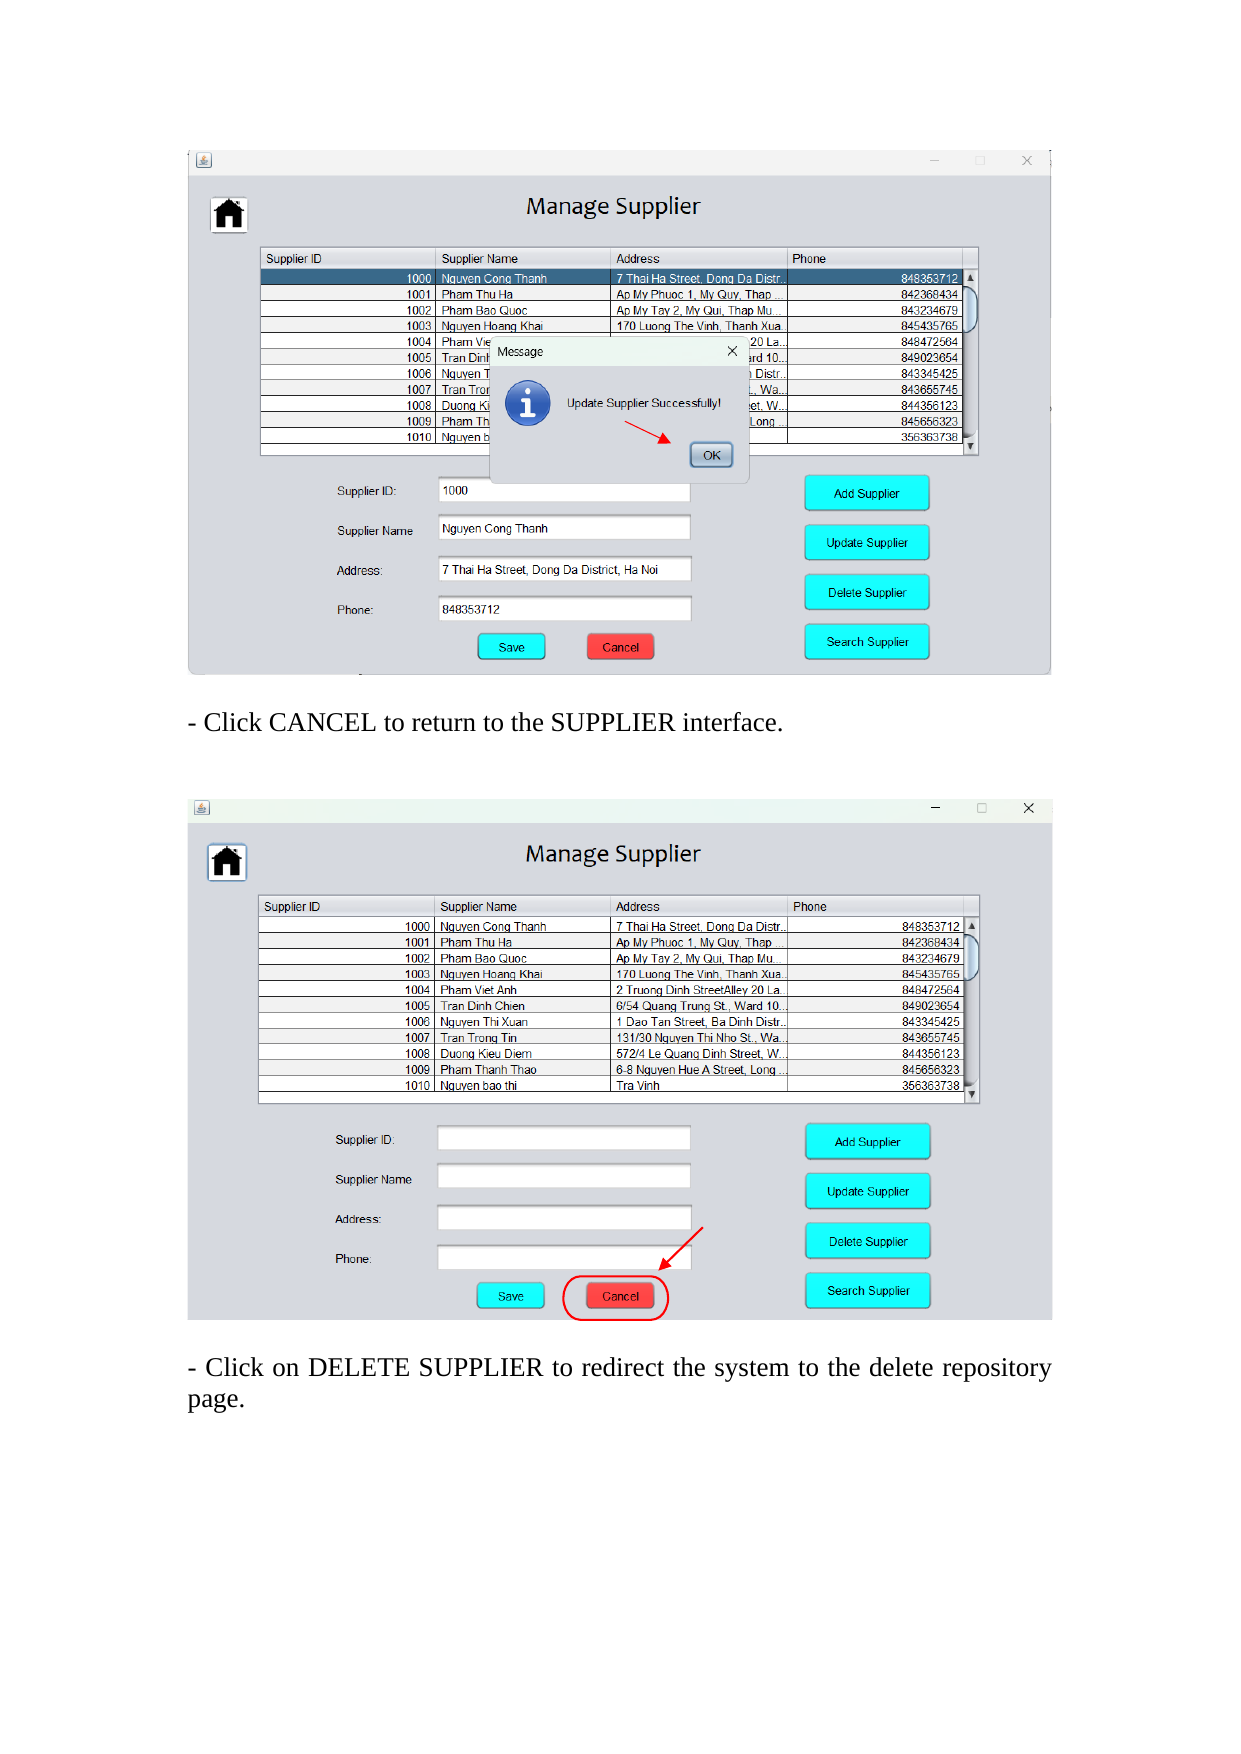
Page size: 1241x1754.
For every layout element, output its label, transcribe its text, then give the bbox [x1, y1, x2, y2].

text - Click CANCEL to return to the SUPPLIER interface. [187, 706, 1053, 737]
picture [565, 1278, 667, 1318]
text - Click on DELETE SUPPLIER to redirect the system to the delete repository page. [187, 1351, 1053, 1413]
picture [187, 150, 1052, 675]
picture [187, 799, 1053, 1320]
